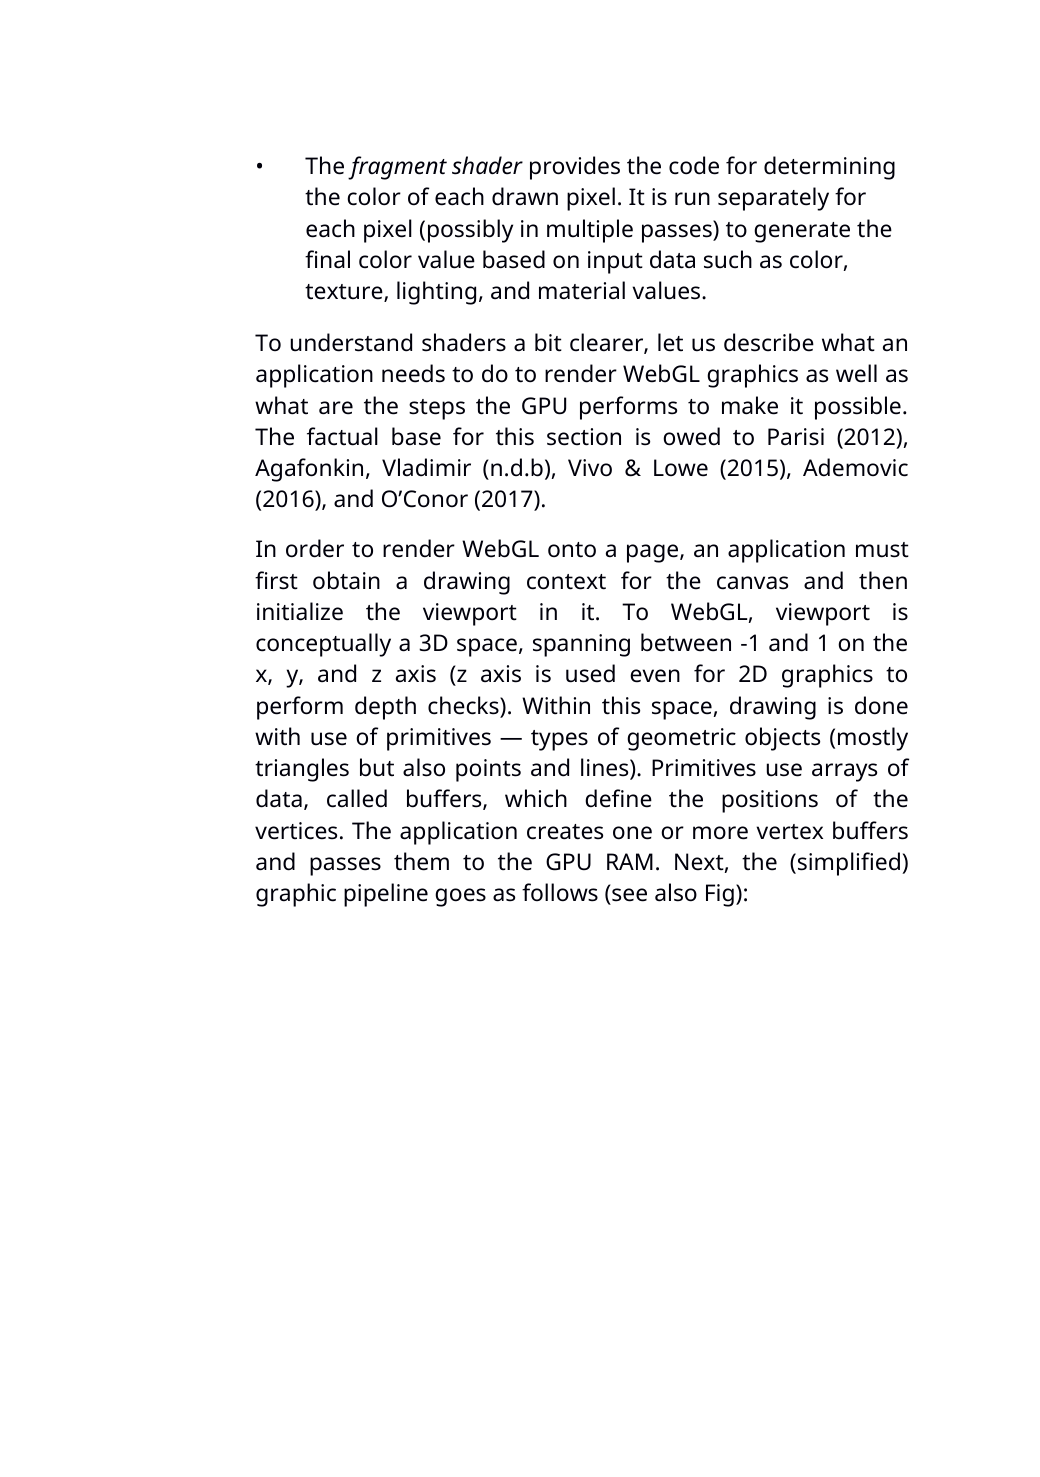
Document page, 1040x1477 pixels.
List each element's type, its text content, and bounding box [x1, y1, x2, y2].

list The fragment shader provides the code for determining the color of each drawn pixel. It is run separately for each pixel (possibly in multiple passes) to generate the final color value based on input data such as color, texture, lighting, and material values. [255, 150, 910, 306]
text In order to render WebGL onto a page, an application must first obtain a drawing context for the canvas and then initialize the viewport in it. To WebGL, viewport is conceptually a 3D space, spanning between -1 and 1 on the x, y, and z axis (z axis is used even for 2D graphics to perform depth checks). Within this space, drawing is done with use of primitives — types of geometric objects (mostly triangles but also points and lines). Primitives use arrays of data, called buffers, which define the positions of the vertices. The application creates one or more vertex buffers and passes them to the GPU RAM. Next, the (simplified) graphic pipeline goes as follows (see also Fig): [255, 533, 910, 908]
text To understand shaders a bit clearer, let us describe what an application needs to do to render WebGL graphics as well as what are the steps the GPU performs to make it possible. The factual base for this section is owed to Parisi (2012), Agafonkin, Vladimir (n.d.b), Vivo & Lowe (2015), Ademovic (2016), and O’Conor (2017). [255, 327, 910, 514]
